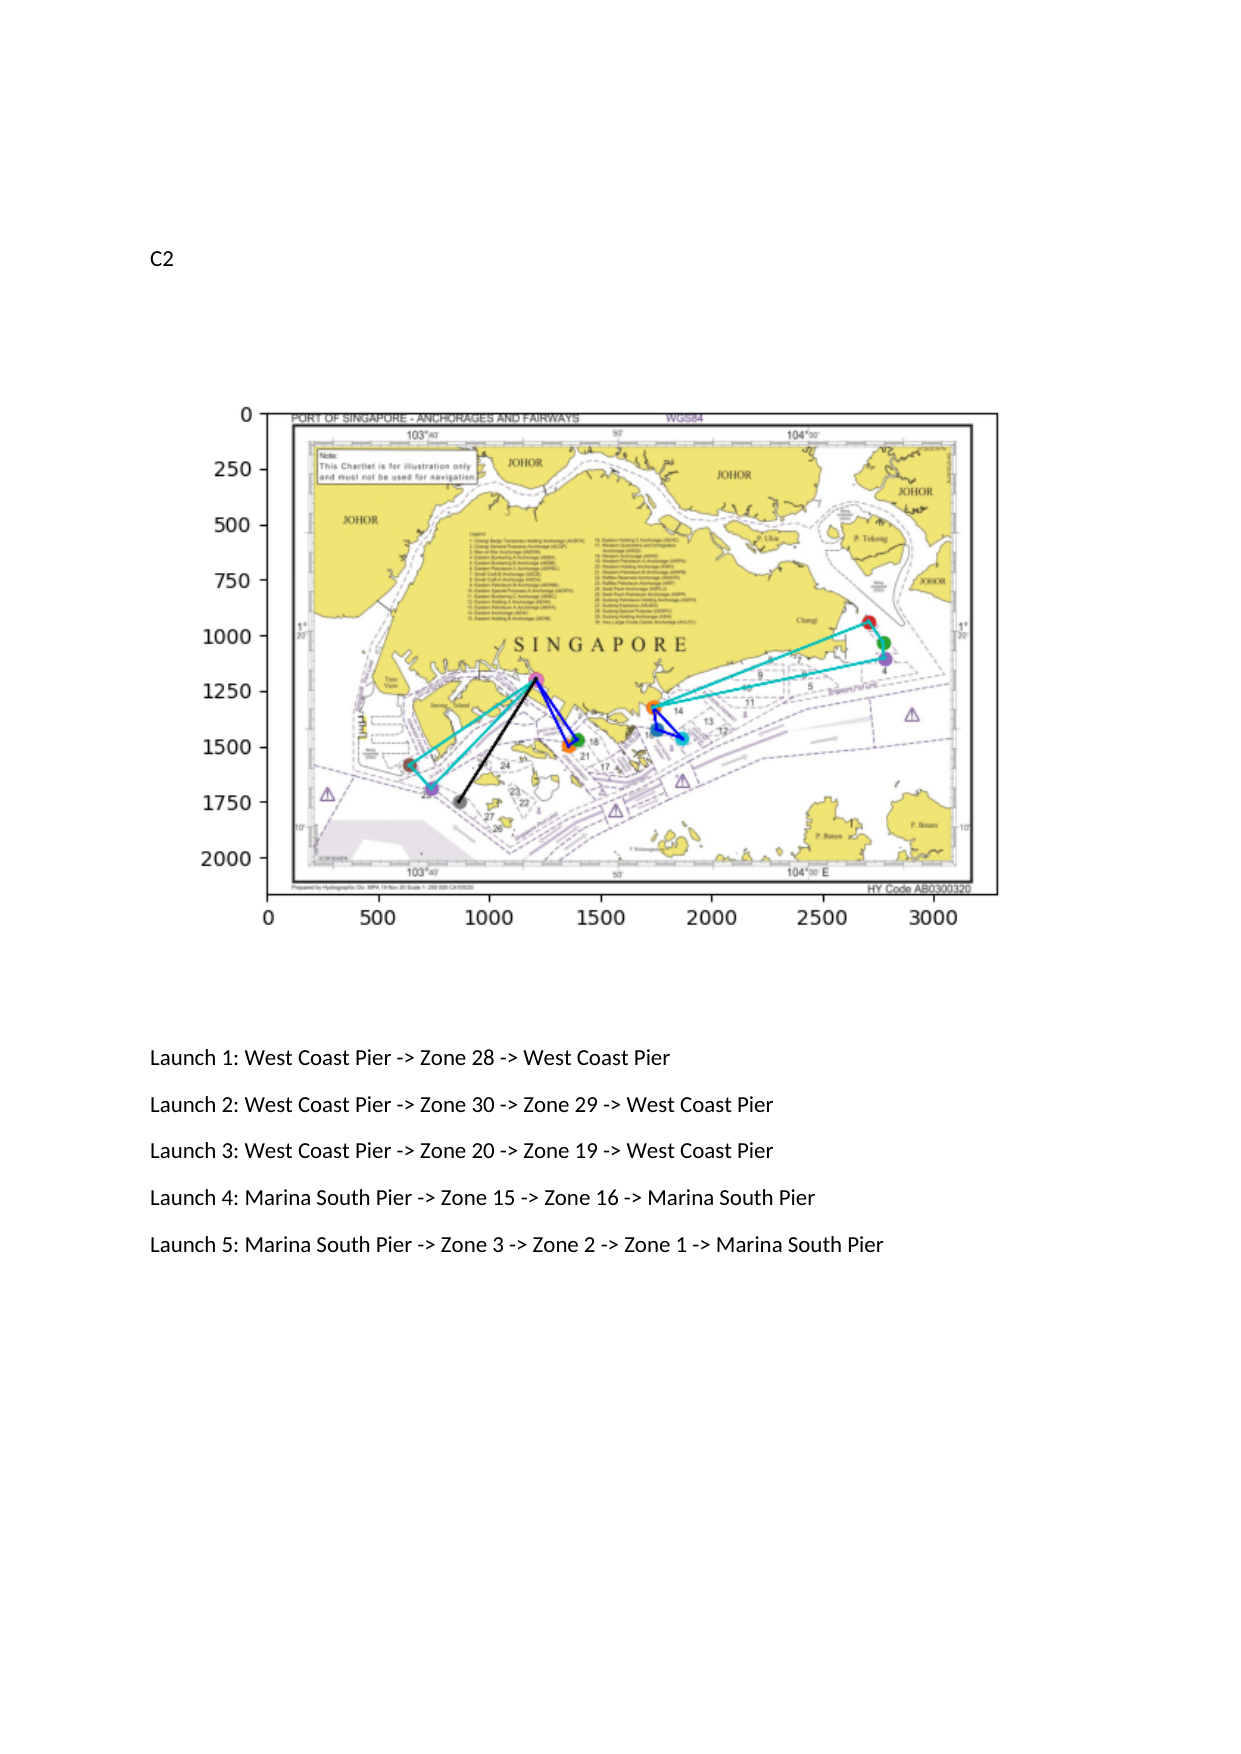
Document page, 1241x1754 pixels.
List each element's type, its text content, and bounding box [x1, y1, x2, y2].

picture [150, 297, 1087, 1000]
text Launch 5: Marina South Pier -> Zone 3 -> Zone 2 -> Zone 1 -> Marina South Pier [150, 1230, 1090, 1258]
text Launch 3: West Coast Pier -> Zone 20 -> Zone 19 -> West Coast Pier [150, 1137, 1090, 1164]
text Launch 4: Marina South Pier -> Zone 15 -> Zone 16 -> Marina South Pier [150, 1183, 1090, 1211]
text Launch 2: West Coast Pier -> Zone 30 -> Zone 29 -> West Coast Pier [150, 1090, 1090, 1118]
text C2 [150, 244, 1090, 272]
